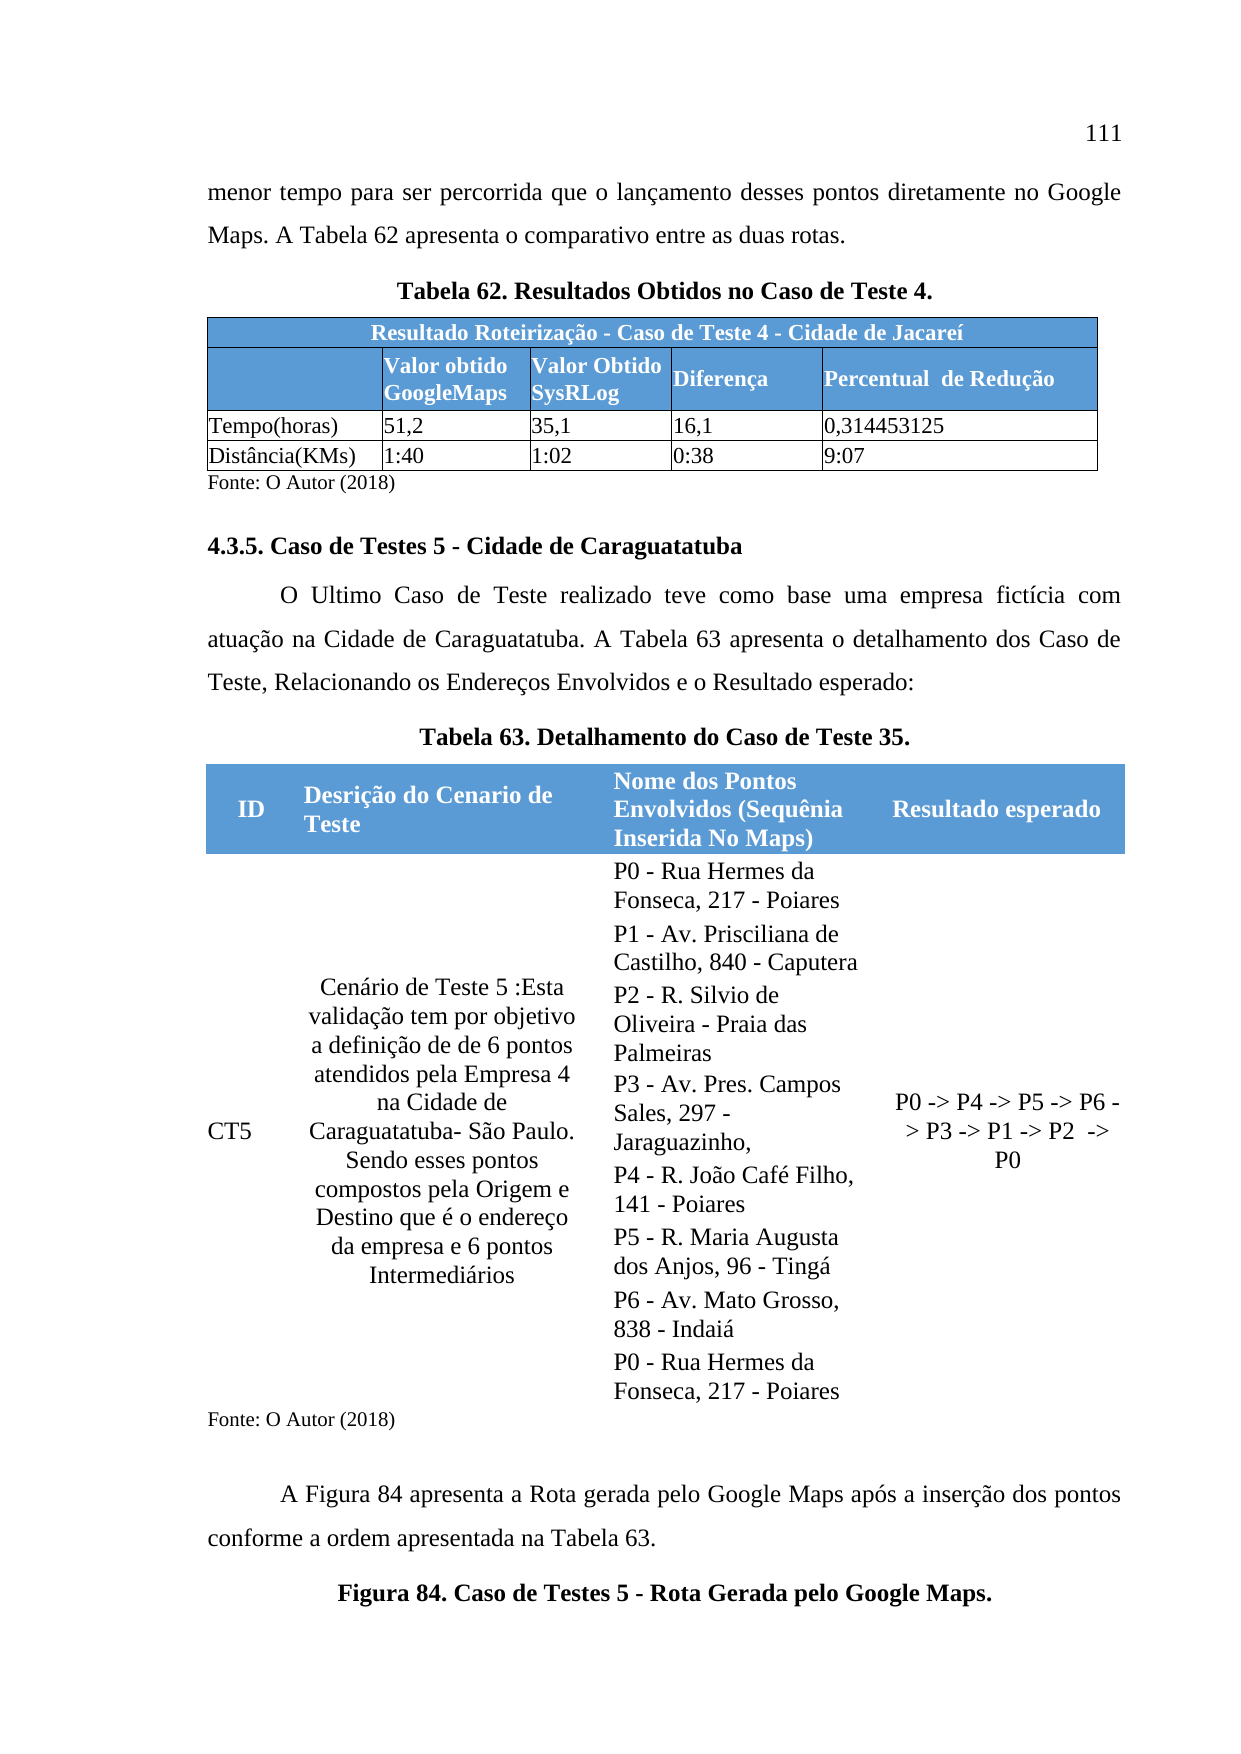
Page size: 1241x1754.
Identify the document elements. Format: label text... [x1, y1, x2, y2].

text O Ultimo Caso de Teste realizado teve como base uma empresa fictícia com atuação na Cidade de Caraguatatuba. A Tabela 63 apresenta o detalhamento dos Caso de Teste, Relacionando os Endereços Envolvidos e o Resultado esperado: [207, 581, 1122, 696]
text Fonte: O Autor (2018) [207, 470, 1122, 494]
table_cell P0 - Rua Hermes da Fonseca, 217 - Poiares [582, 854, 860, 916]
table_cell 1:40 [383, 441, 530, 470]
table_cell P0 - Rua Hermes da Fonseca, 217 - Poiares [582, 1345, 860, 1407]
table_cell Tempo(horas) [208, 411, 382, 440]
table_cell P3 - Av. Pres. Campos Sales, 297 - Jaraguazinho, [582, 1068, 860, 1157]
subtitle Caso de Testes 5 - Cidade de Caraguatatuba [207, 531, 1122, 560]
table_cell 16,1 [672, 411, 822, 440]
table_cell Cenário de Teste 5 :Esta validação tem por objetivo a definição de de 6 pontos atendidos pela Empresa 4 na Cidade de Caraguatatuba- São Paulo. Sendo esses pontos compostos pela Origem e Destino que é o endereço da empresa e 6 pontos Intermediários [272, 854, 582, 1407]
table_cell P2 - R. Silvio de Oliveira - Praia das Palmeiras [582, 979, 860, 1068]
table_header Desrição do Cenario de Teste [272, 765, 582, 854]
table_cell Diferença [672, 348, 822, 410]
table_header Nome dos Pontos Envolvidos (Sequênia Inserida No Maps) [582, 765, 860, 854]
table_cell P4 - R. João Café Filho, 141 - Poiares [582, 1158, 860, 1220]
table_header Resultado esperado [860, 765, 1124, 854]
table_cell P0 -> P4 -> P5 -> P6 -> P3 -> P1 -> P2 -> P0 [860, 854, 1124, 1407]
table_cell Valor obtido GoogleMaps [383, 348, 530, 410]
text Tabela 63. Detalhamento do Caso de Teste 35. [207, 722, 1122, 751]
table_cell P6 - Av. Mato Grosso, 838 - Indaiá [582, 1283, 860, 1345]
text Tabela 62. Resultados Obtidos no Caso de Teste 4. [207, 276, 1122, 305]
table_cell Valor Obtido SysRLog [531, 348, 671, 410]
table_cell 0,314453125 [823, 411, 1097, 440]
table_cell P5 - R. Maria Augusta dos Anjos, 96 - Tingá [582, 1220, 860, 1282]
text Figura 84. Caso de Testes 5 - Rota Gerada pelo Google Maps. [207, 1578, 1122, 1607]
table_cell 1:02 [531, 441, 671, 470]
text Fonte: O Autor (2018) [207, 1407, 1122, 1431]
table_cell 9:07 [823, 441, 1097, 470]
table_header ID [207, 765, 272, 854]
table_cell P1 - Av. Prisciliana de Castilho, 840 - Caputera [582, 916, 860, 979]
text A Figura 84 apresenta a Rota gerada pelo Google Maps após a inserção dos pontos conforme a ordem apresentada na Tabela 63. [207, 1479, 1122, 1551]
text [207, 177, 1122, 249]
table_cell Distância(KMs) [208, 441, 382, 470]
table_cell 35,1 [531, 411, 671, 440]
table_header Resultado Roteirização - Caso de Teste 4 - Cidade de Jacareí [208, 318, 1097, 347]
table_cell Percentual de Redução [823, 348, 1097, 410]
table_cell CT5 [206, 854, 272, 1407]
table_cell 51,2 [383, 411, 530, 440]
table_cell [208, 348, 382, 410]
table_cell 0:38 [672, 441, 822, 470]
